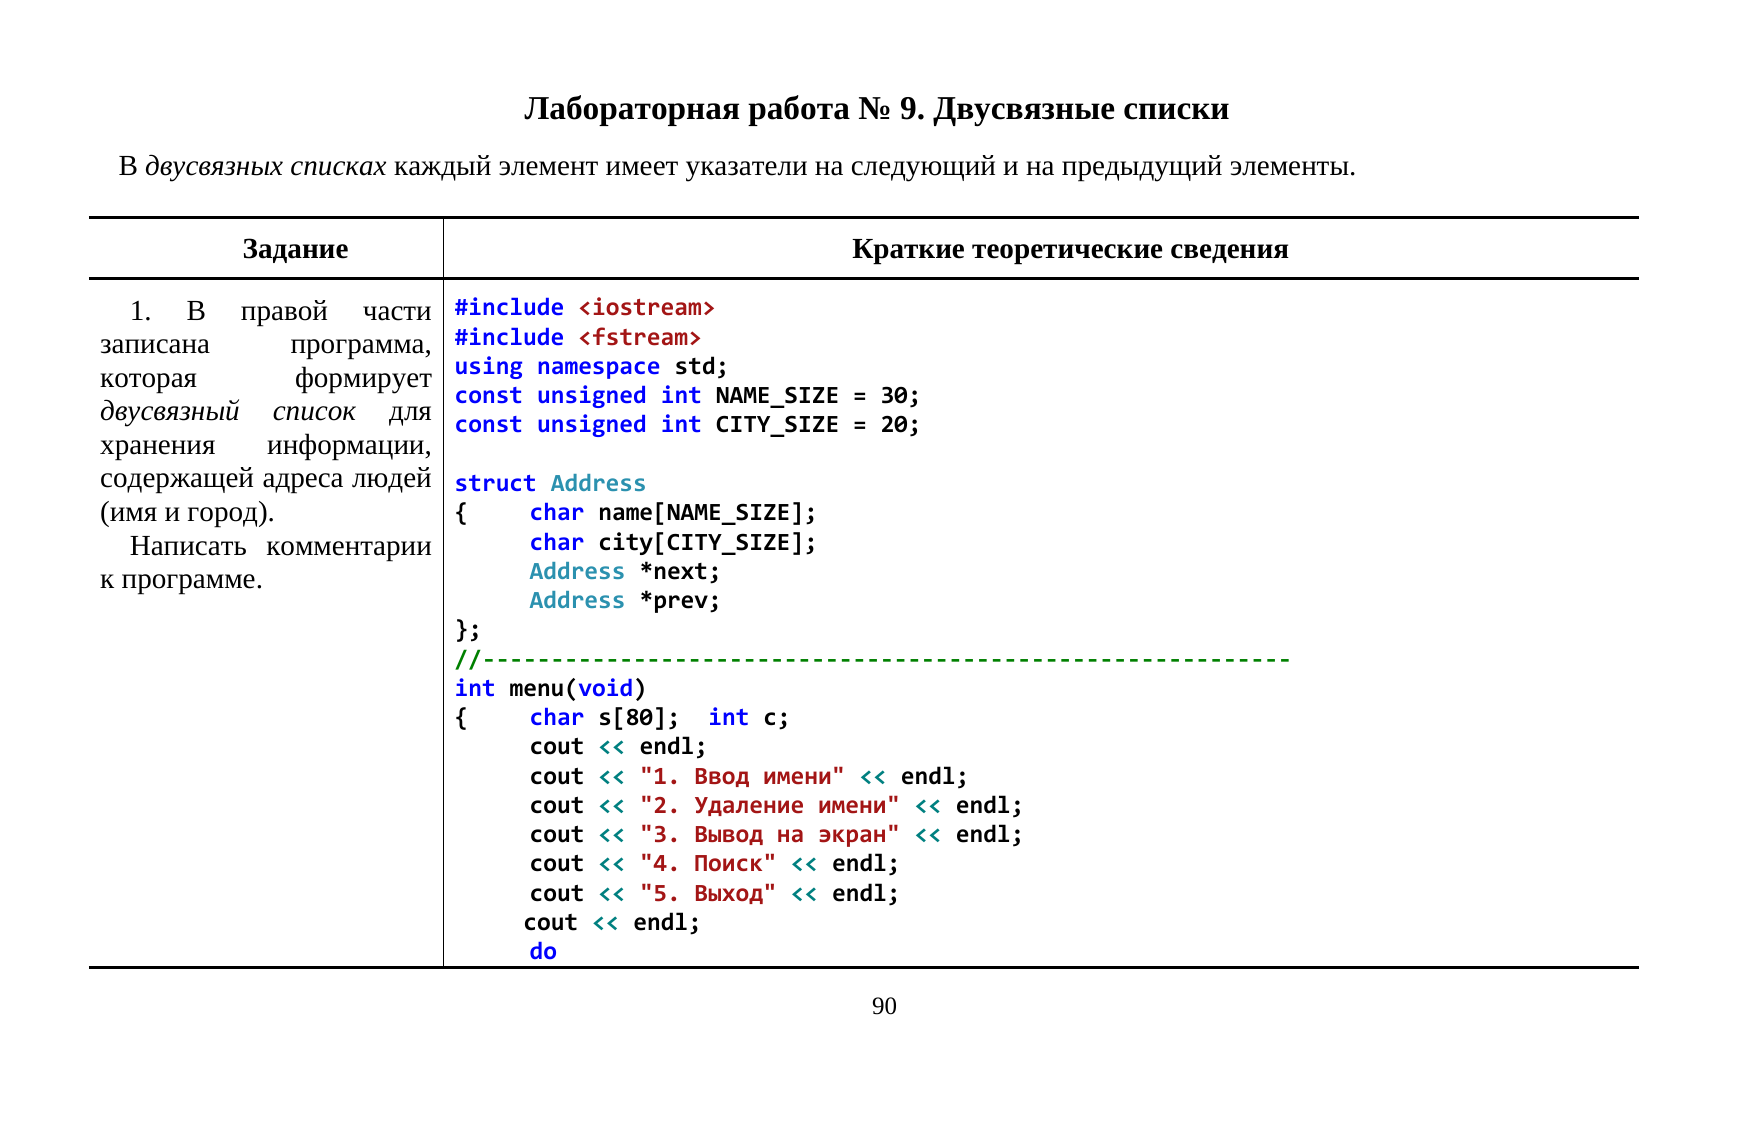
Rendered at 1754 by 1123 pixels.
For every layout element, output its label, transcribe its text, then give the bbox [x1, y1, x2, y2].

text В двусвязных списках каждый элемент имеет указатели на следующий и на предыдущий элементы. [89, 148, 1665, 182]
table_header Задание [89, 219, 443, 277]
text Лабораторная работа № 9. Двусвязные списки [89, 89, 1665, 127]
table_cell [89, 280, 443, 966]
table_header Краткие теоретические сведения [444, 219, 1639, 277]
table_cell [444, 280, 1639, 966]
